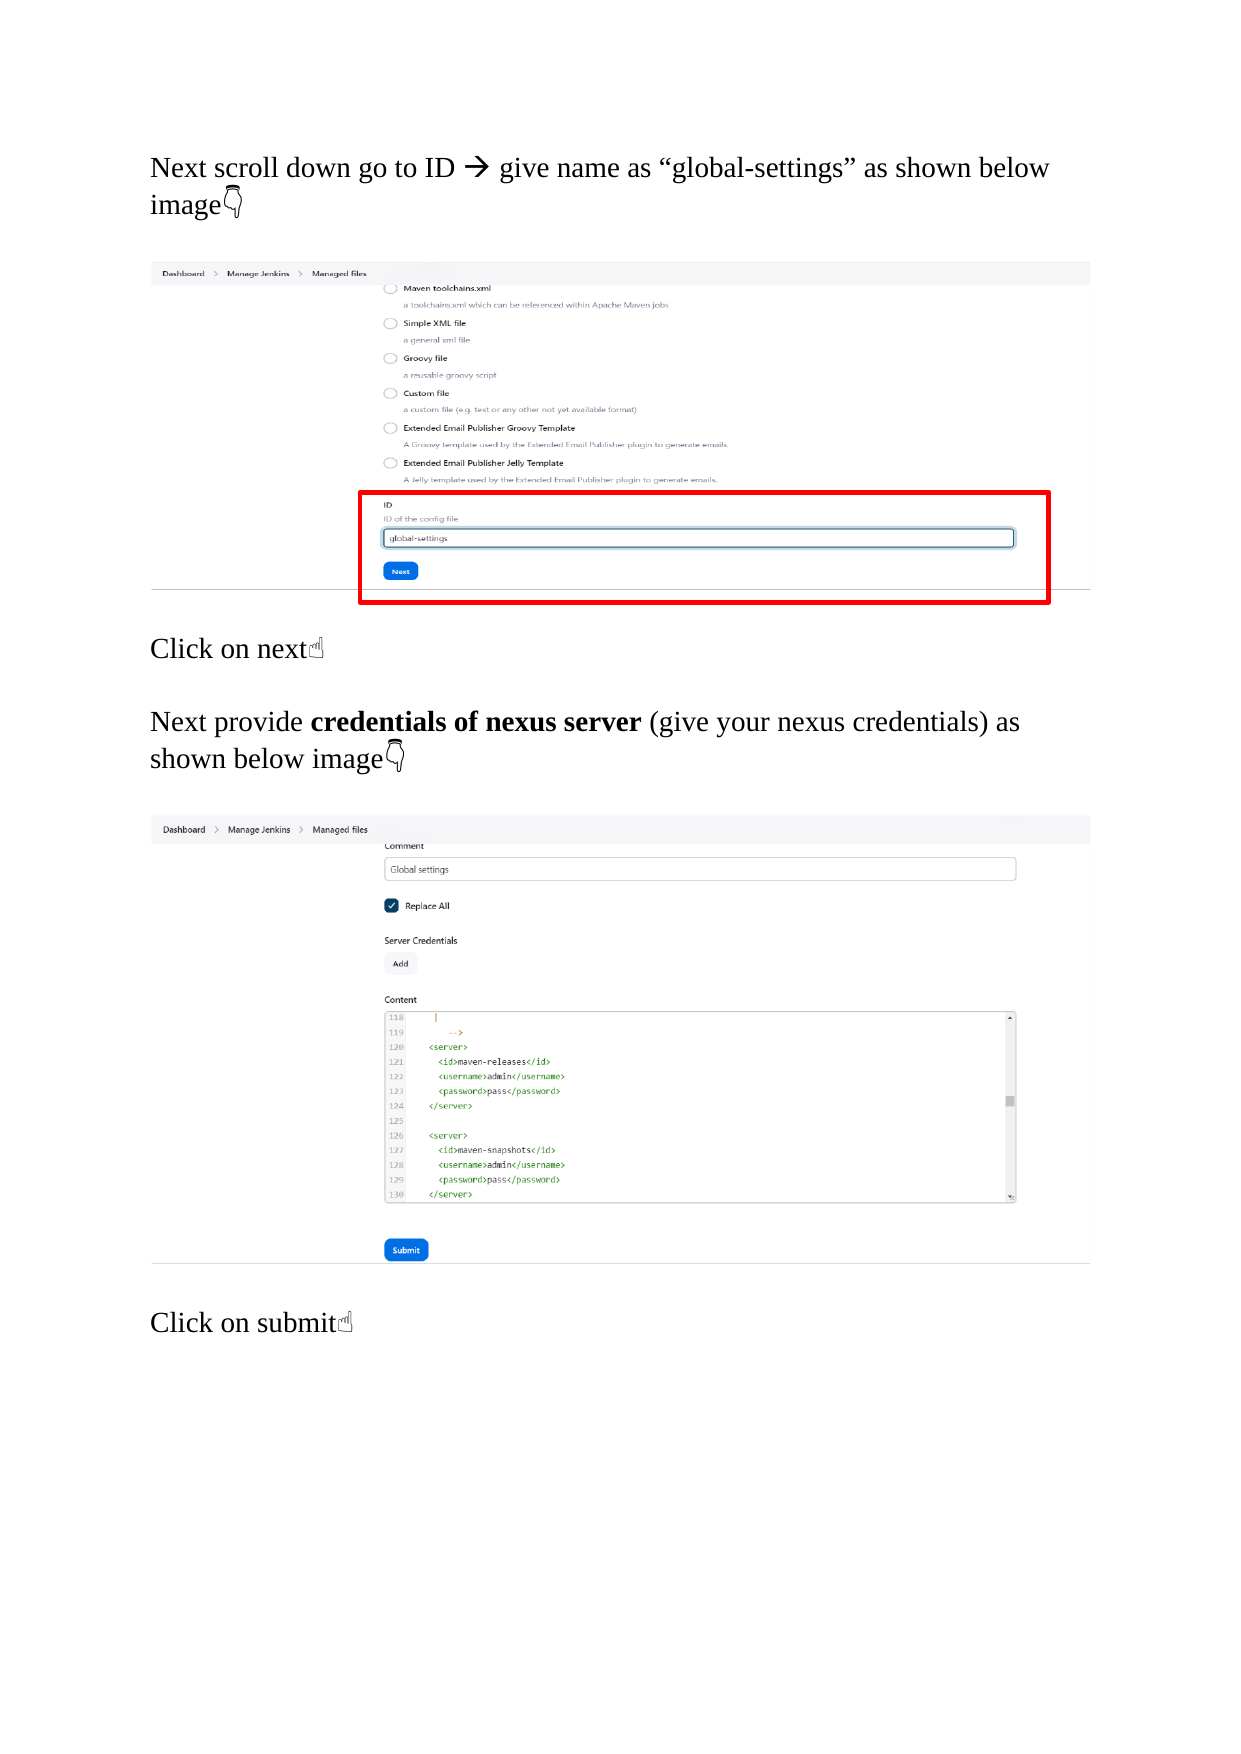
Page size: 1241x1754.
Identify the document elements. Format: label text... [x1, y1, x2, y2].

picture [362, 495, 1046, 590]
picture [150, 815, 1091, 1264]
picture [150, 260, 1091, 590]
text Click on submit️ [150, 1301, 1090, 1341]
text Next provide credentials of nexus server (give your nexus credentials) as shown below image [150, 704, 1090, 777]
text Next scroll down go to ID give name as “global-settings” as shown below image [150, 150, 1090, 223]
text Click on next️ [150, 627, 1090, 667]
